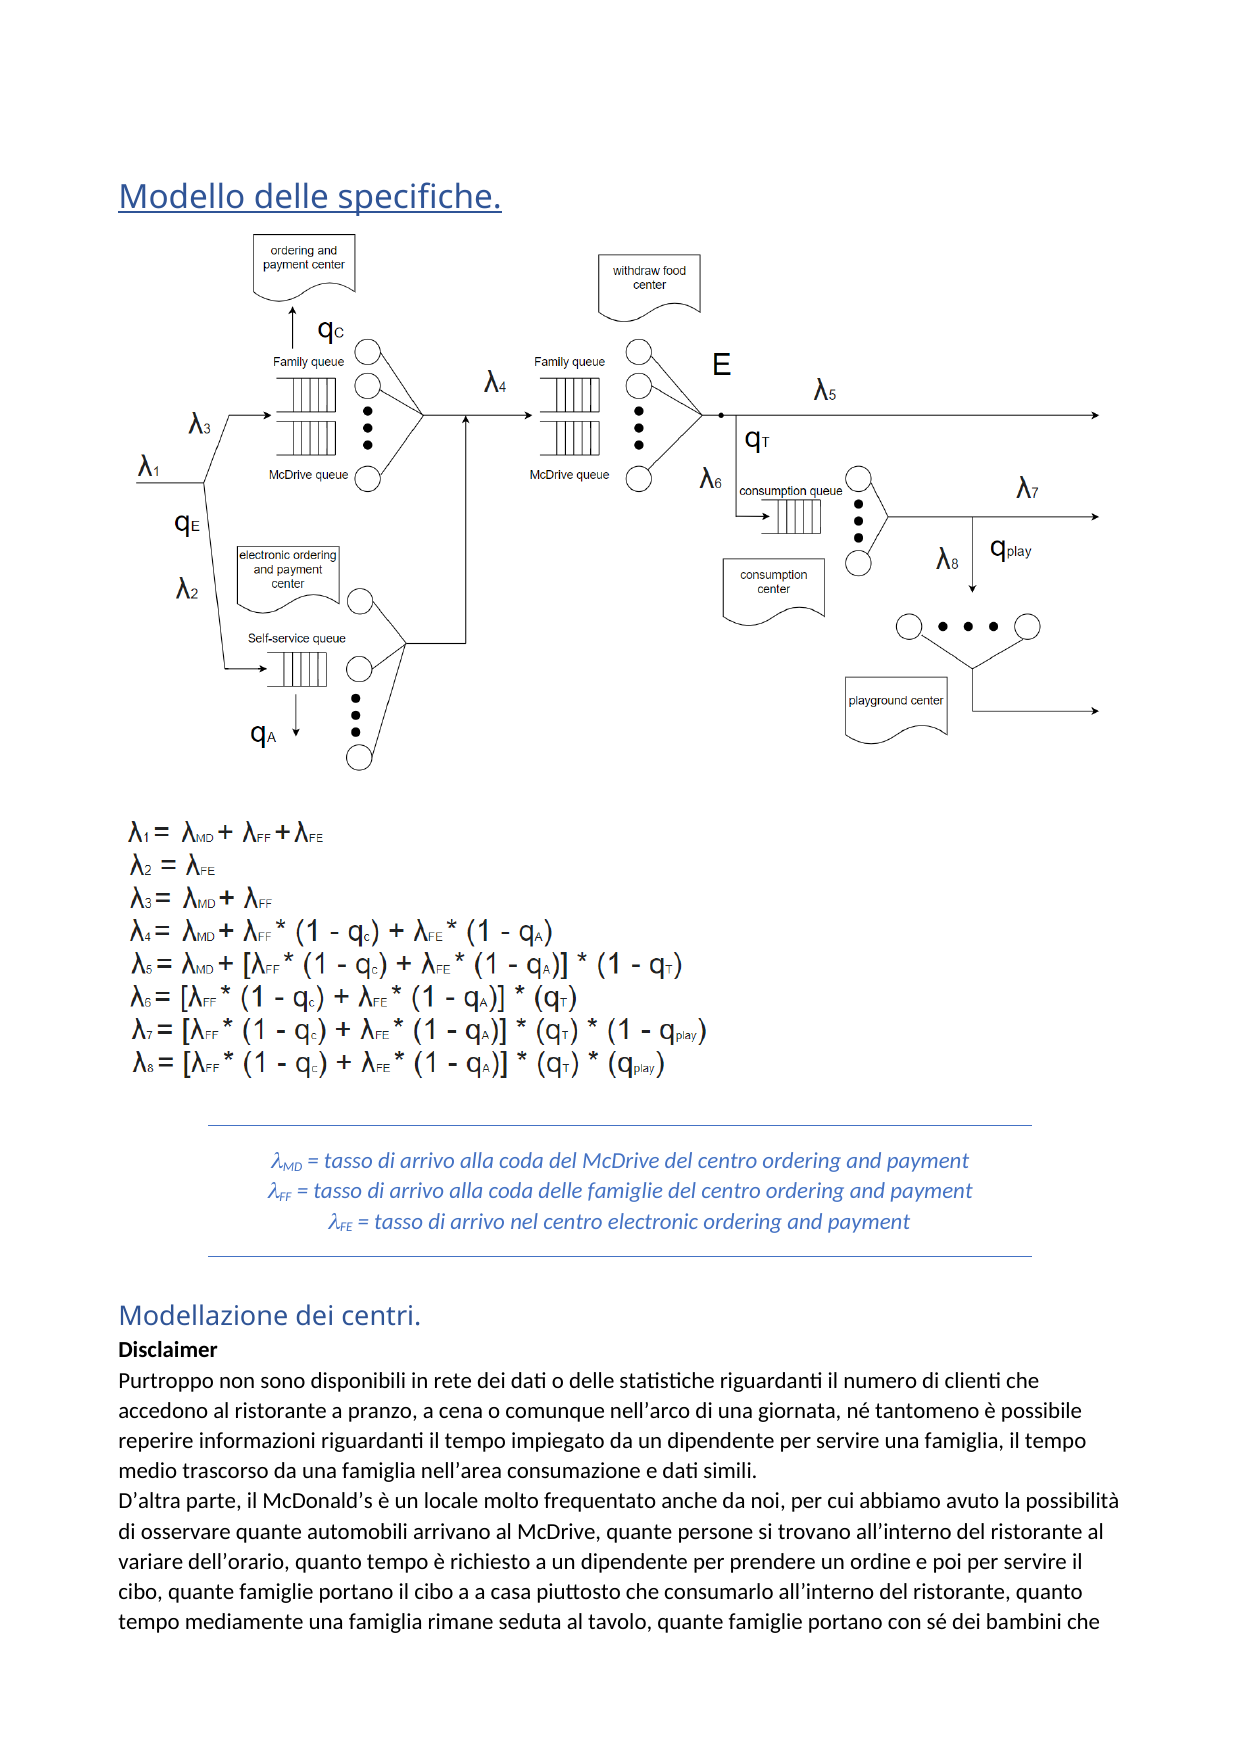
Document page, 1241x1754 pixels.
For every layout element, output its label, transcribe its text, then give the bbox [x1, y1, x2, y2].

text lMD = tasso di arrivo alla coda del McDrive del centro ordering and payment lFF = tasso di arrivo alla coda delle famiglie del centro ordering and payment lFE = tasso di arrivo nel centro electronic ordering and payment [208, 1126, 1032, 1256]
picture [118, 221, 1123, 780]
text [118, 1296, 1122, 1635]
picture [118, 812, 711, 1085]
subtitle Modello delle specifiche. [118, 173, 1122, 218]
